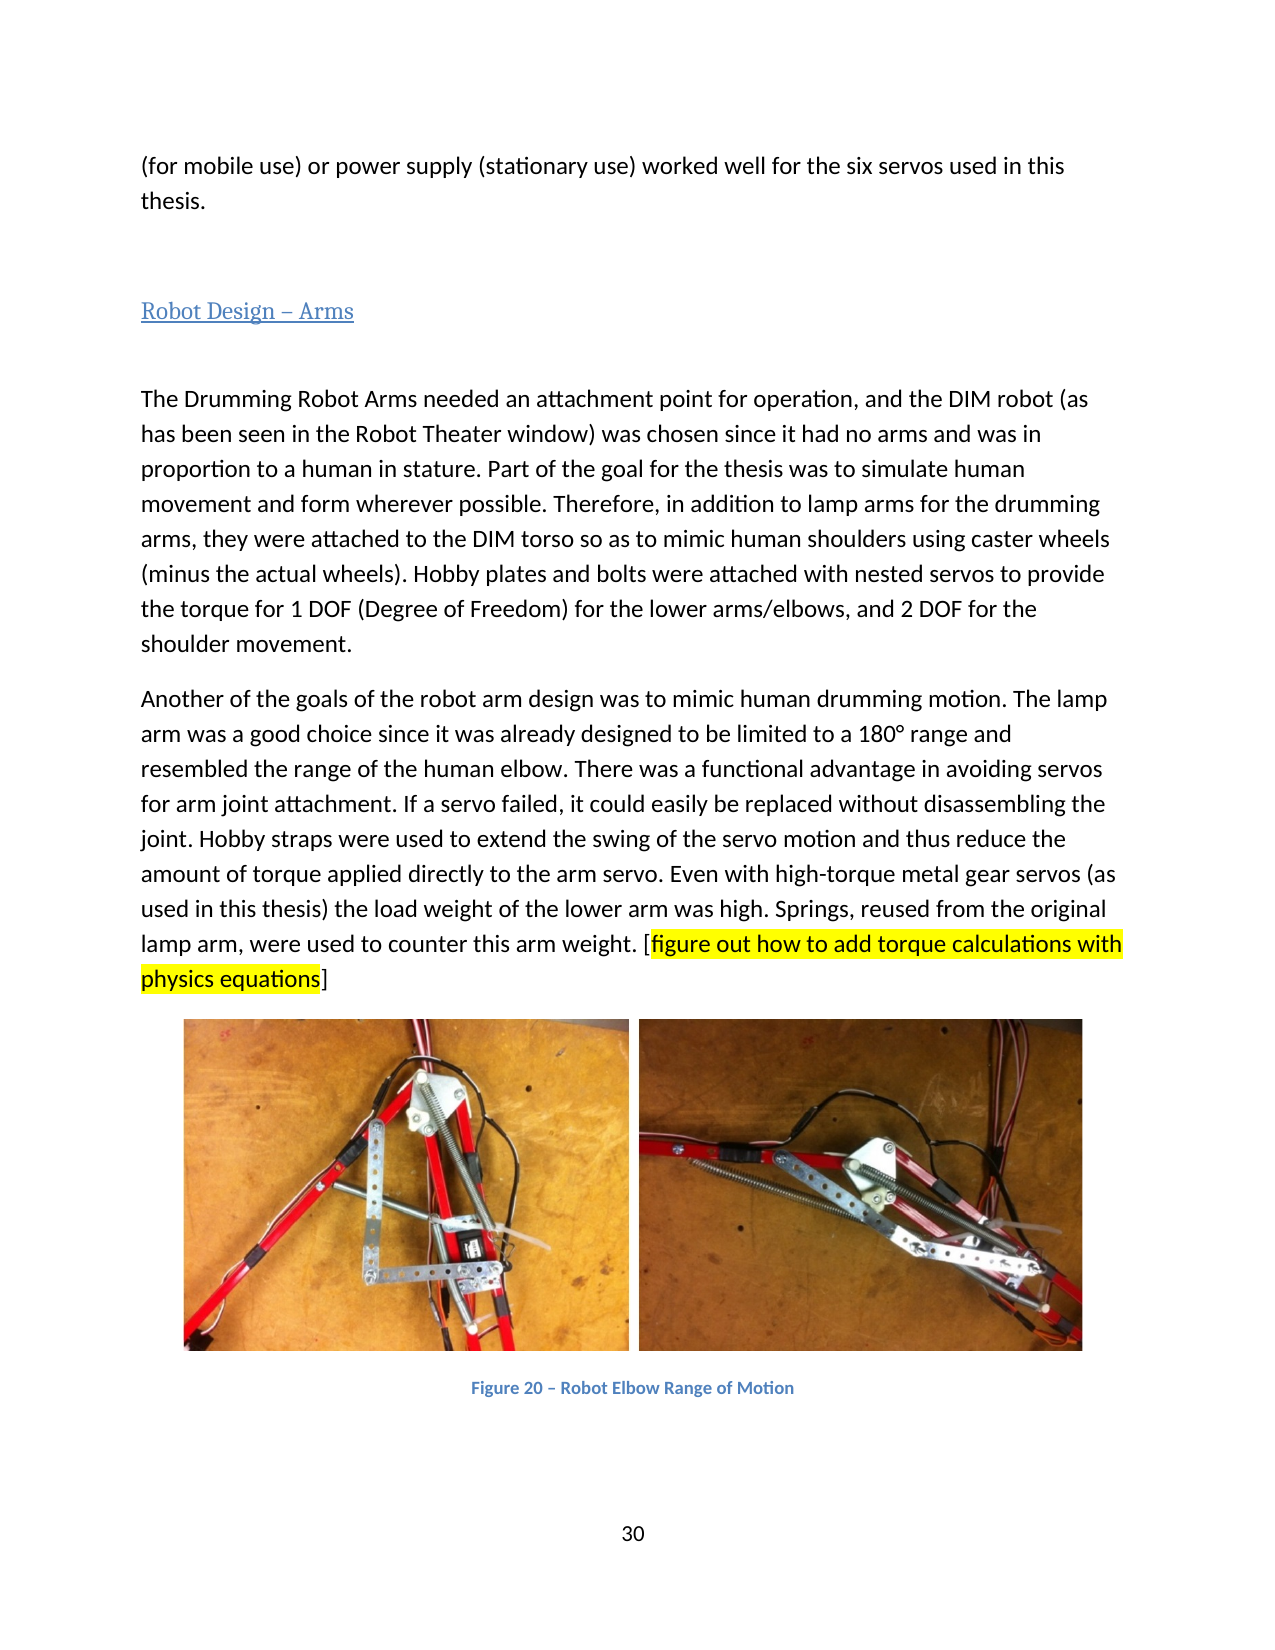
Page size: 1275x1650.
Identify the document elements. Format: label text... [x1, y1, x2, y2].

text Figure 20 – Robot Elbow Range of Motion [141, 1376, 1125, 1399]
subtitle Robot Design – Arms [141, 297, 1125, 325]
text Another of the goals of the robot arm design was to mimic human drumming motion. The lamp arm was a good choice since it was already designed to be limited to a 180° range and resembled the range of the human elbow. There was a functional advantage in avoiding servos for arm joint attachment. If a servo failed, it could easily be replaced without disassembling the joint. Hobby straps were used to extend the swing of the servo motion and thus reduce the amount of torque applied directly to the arm servo. Even with high-torque metal gear servos (as used in this thesis) the load weight of the lower arm was high. Springs, reused from the original lamp arm, were used to counter this arm weight. [figure out how to add torque calculations with physics equations] [141, 683, 1125, 994]
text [141, 150, 1125, 216]
text The Drumming Robot Arms needed an attachment point for operation, and the DIM robot (as has been seen in the Robot Theater window) was chosen since it had no arms and was in proportion to a human in stature. Part of the goal for the thesis was to simulate human movement and form wherever possible. Therefore, in addition to lamp arms for the drumming arms, they were attached to the DIM torso so as to mimic human shoulders using caster wheels (minus the actual wheels). Hobby plates and bolts were attached with nested servos to provide the torque for 1 DOF (Degree of Freedom) for the lower arms/elbows, and 2 DOF for the shoulder movement. [141, 383, 1125, 658]
picture [183, 1019, 1083, 1351]
